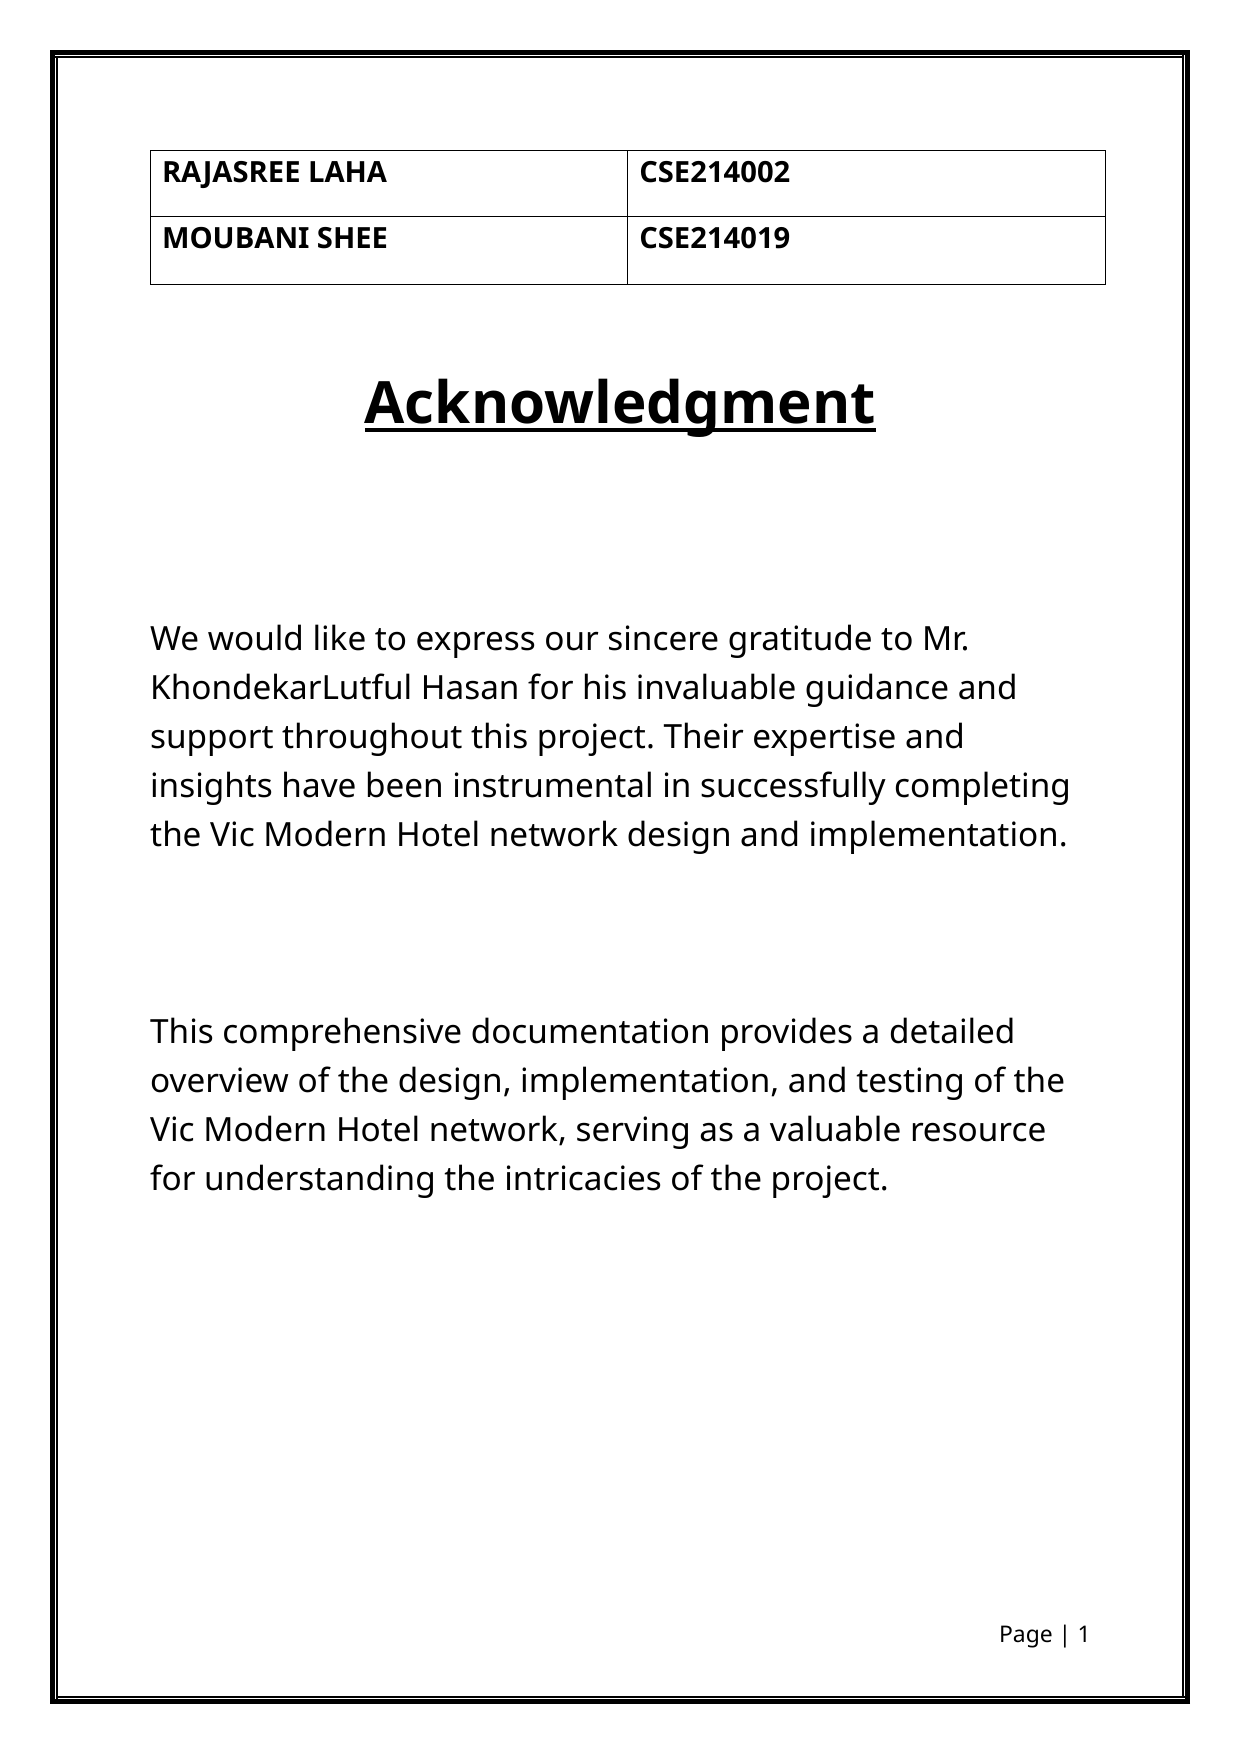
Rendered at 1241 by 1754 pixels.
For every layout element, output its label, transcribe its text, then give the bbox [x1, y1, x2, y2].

text We would like to express our sincere gratitude to Mr. KhondekarLutful Hasan for his invaluable guidance and support throughout this project. Their expertise and insights have been instrumental in successfully completing the Vic Modern Hotel network design and implementation. [150, 615, 1090, 856]
table_cell CSE214002 [628, 151, 1105, 216]
table_cell CSE214019 [628, 217, 1105, 284]
table_cell RAJASREE LAHA [151, 151, 627, 216]
table_cell MOUBANI SHEE [151, 217, 627, 284]
title Acknowledgment [150, 361, 1090, 440]
text This comprehensive documentation provides a detailed overview of the design, implementation, and testing of the Vic Modern Hotel network, serving as a valuable resource for understanding the intricacies of the project. [150, 1008, 1090, 1200]
